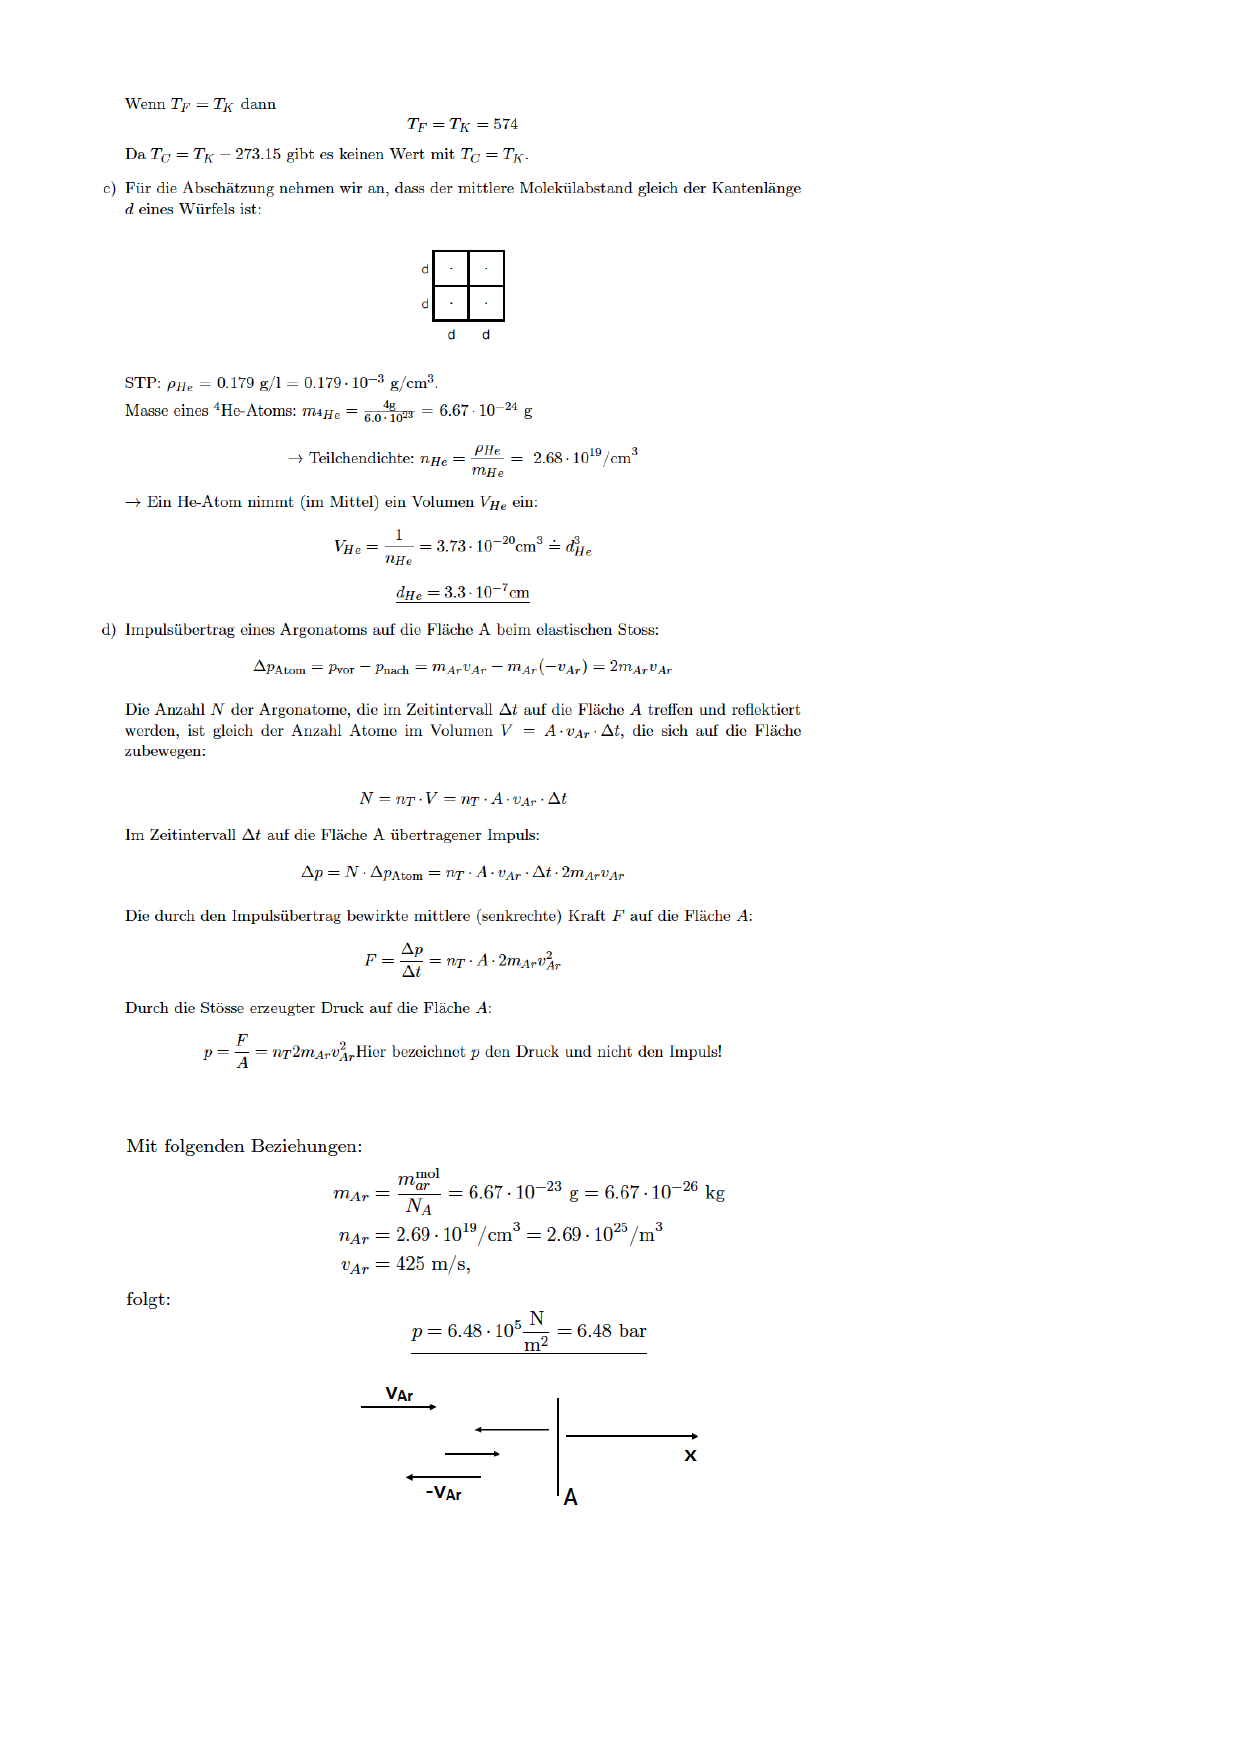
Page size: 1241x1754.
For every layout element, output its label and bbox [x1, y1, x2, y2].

picture [75, 75, 946, 1559]
